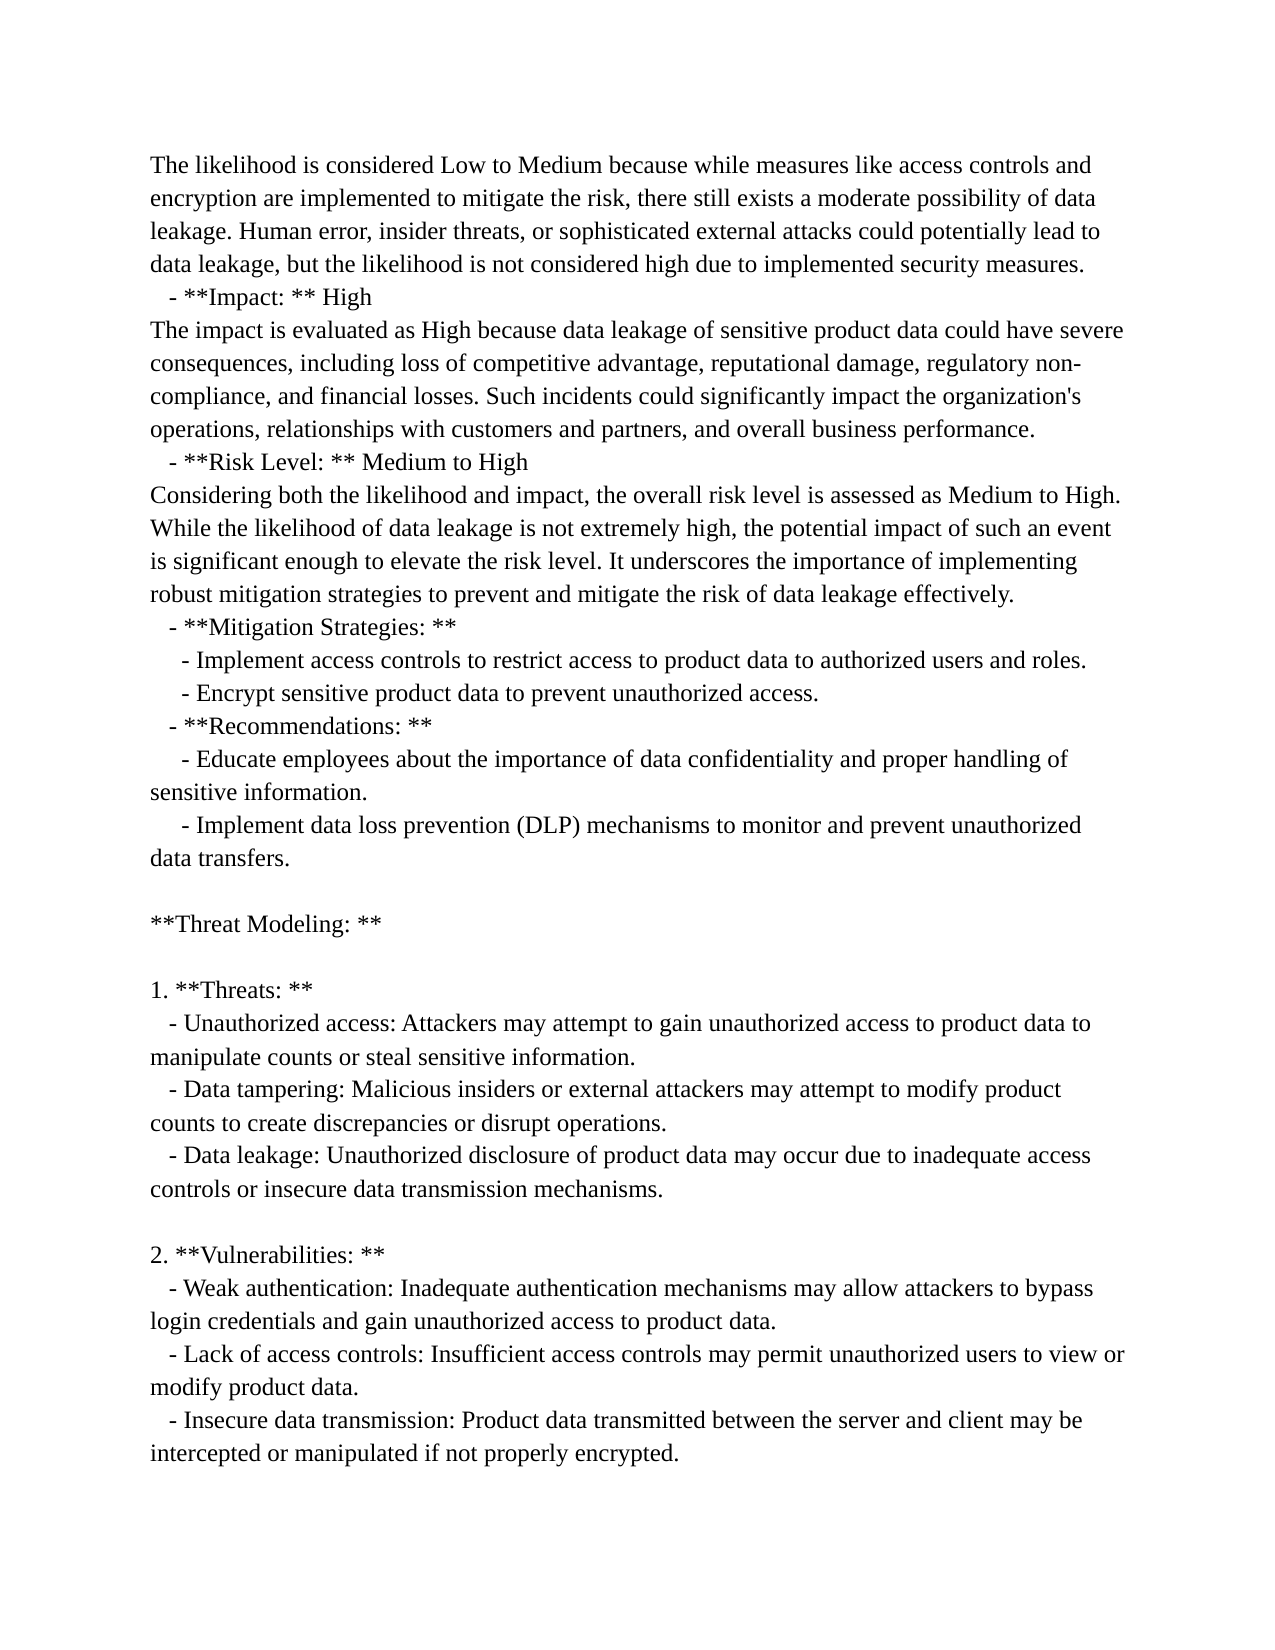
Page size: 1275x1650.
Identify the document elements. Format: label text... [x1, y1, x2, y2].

text - Implement data loss prevention (DLP) mechanisms to monitor and prevent unauthorized data transfers. [150, 810, 1125, 872]
text - Lack of access controls: Insufficient access controls may permit unauthorized users to view or modify product data. [150, 1339, 1125, 1401]
text - Data leakage: Unauthorized disclosure of product data may occur due to inadequate access controls or insecure data transmission mechanisms. [150, 1141, 1125, 1202]
text - **Risk Level: ** Medium to High [150, 447, 1125, 476]
text **Threat Modeling: ** [150, 909, 1125, 938]
text - **Recommendations: ** [150, 711, 1125, 740]
text - Weak authentication: Inadequate authentication mechanisms may allow attackers to bypass login credentials and gain unauthorized access to product data. [150, 1273, 1125, 1334]
text - Implement access controls to restrict access to product data to authorized users and roles. [150, 645, 1125, 674]
text - **Impact: ** High [150, 282, 1125, 311]
text 1. **Threats: ** [150, 976, 1125, 1004]
text - Educate employees about the importance of data confidentiality and proper handling of sensitive information. [150, 744, 1125, 806]
text - Encrypt sensitive product data to prevent unauthorized access. [150, 678, 1125, 707]
text - Unauthorized access: Attackers may attempt to gain unauthorized access to product data to manipulate counts or steal sensitive information. [150, 1008, 1125, 1070]
text 2. **Vulnerabilities: ** [150, 1240, 1125, 1268]
text - Insecure data transmission: Product data transmitted between the server and client may be intercepted or manipulated if not properly encrypted. [150, 1405, 1125, 1467]
text Considering both the likelihood and impact, the overall risk level is assessed as Medium to High. While the likelihood of data leakage is not extremely high, the potential impact of such an event is significant enough to elevate the risk level. It underscores the importance of implementing robust mitigation strategies to prevent and mitigate the risk of data leakage effectively. [150, 480, 1125, 608]
text - Data tampering: Malicious insiders or external attackers may attempt to modify product counts to create discrepancies or disrupt operations. [150, 1074, 1125, 1136]
text The likelihood is considered Low to Medium because while measures like access controls and encryption are implemented to mitigate the risk, there still exists a moderate possibility of data leakage. Human error, insider threats, or sophisticated external attacks could potentially lead to data leakage, but the likelihood is not considered high due to implemented security measures. [150, 150, 1125, 278]
text - **Mitigation Strategies: ** [150, 612, 1125, 641]
text The impact is evaluated as High because data leakage of sensitive product data could have severe consequences, including loss of competitive advantage, reputational damage, regulatory non-compliance, and financial losses. Such incidents could significantly impact the organization's operations, relationships with customers and partners, and overall business performance. [150, 315, 1125, 443]
